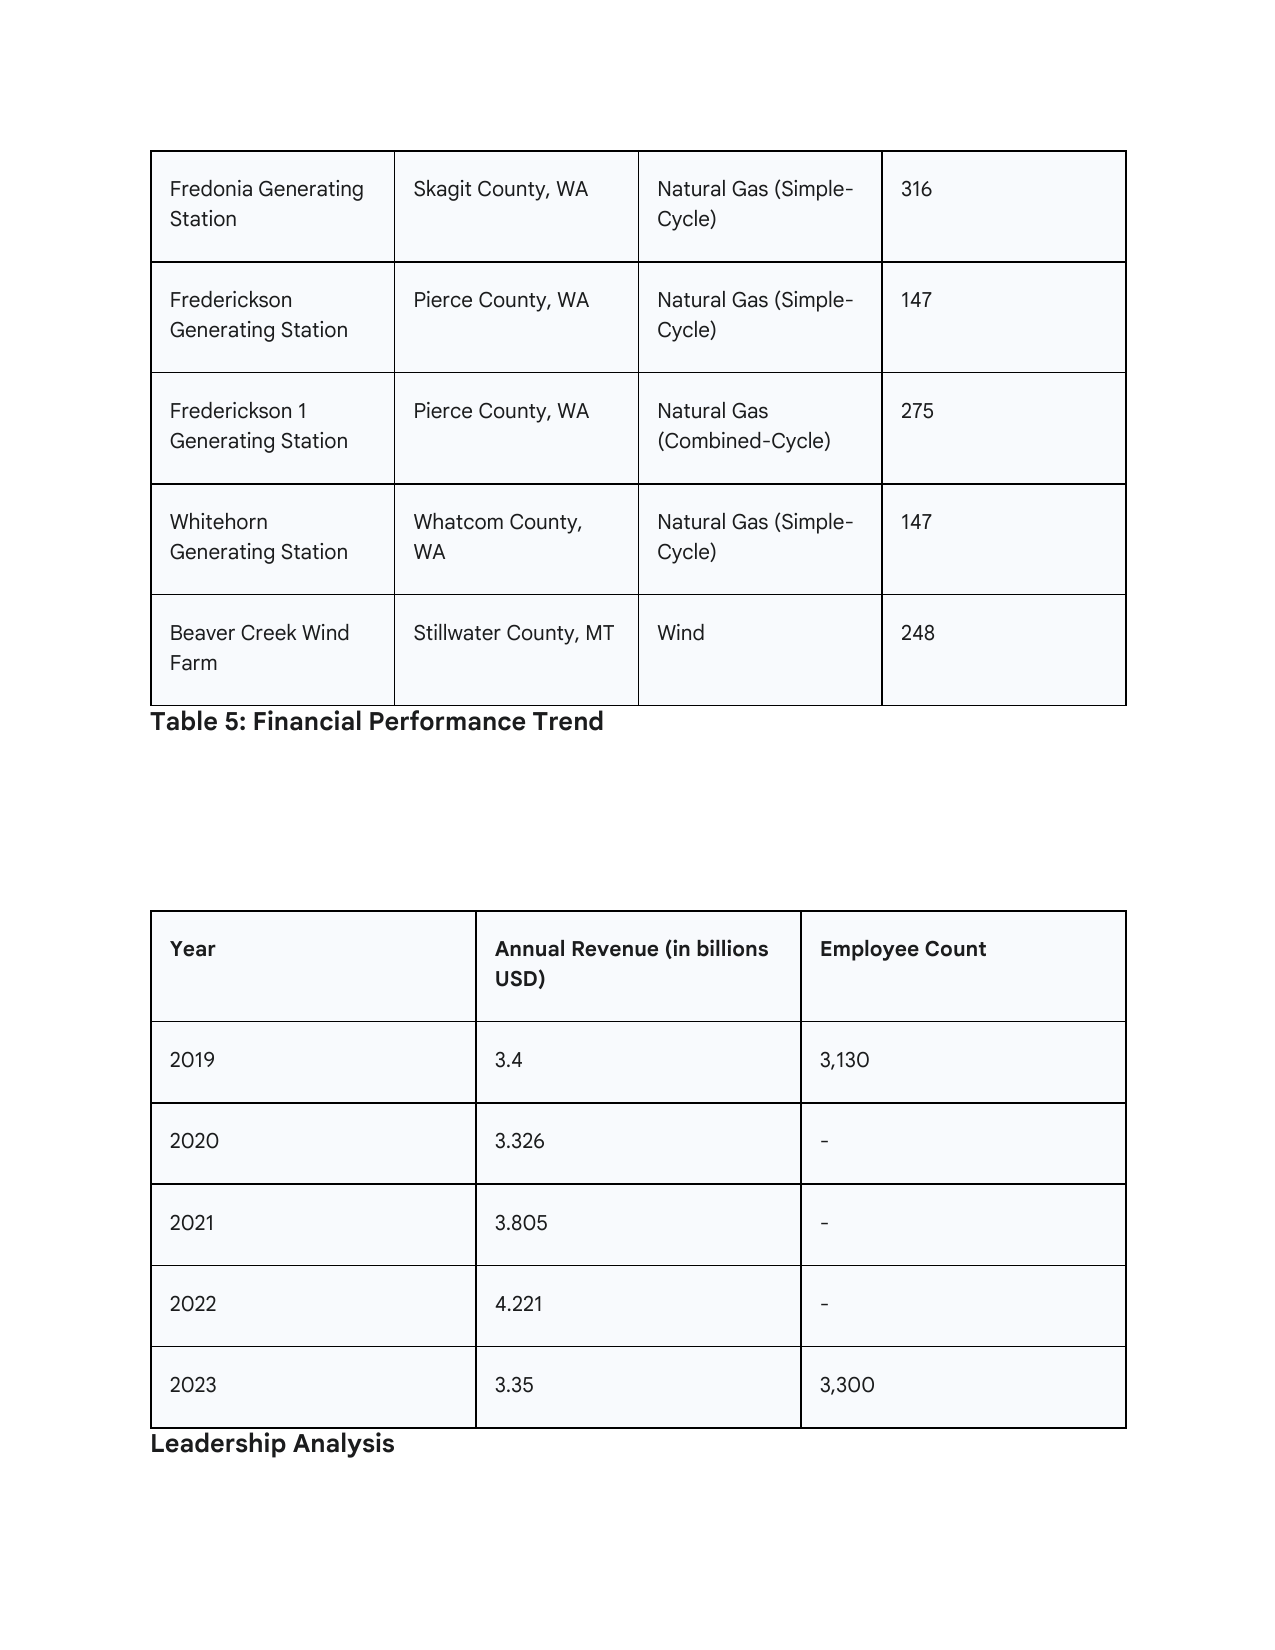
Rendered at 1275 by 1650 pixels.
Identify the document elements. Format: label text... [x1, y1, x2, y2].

table_cell Natural Gas (Simple-Cycle) [639, 263, 881, 372]
table_cell 3.805 [477, 1185, 800, 1264]
table_header Employee Count [802, 912, 1125, 1021]
table_cell 147 [883, 485, 1125, 594]
table_cell 3.4 [477, 1022, 800, 1102]
table_cell 2022 [152, 1266, 475, 1346]
table_cell 248 [883, 595, 1125, 705]
table_cell 2019 [152, 1022, 475, 1102]
table_cell - [802, 1185, 1125, 1264]
table_cell - [802, 1104, 1125, 1183]
table_cell Natural Gas (Combined-Cycle) [639, 373, 881, 483]
table_cell Fredonia Generating Station [152, 152, 394, 261]
table_cell Natural Gas (Simple-Cycle) [639, 152, 881, 261]
text Leadership Analysis [150, 1429, 1125, 1460]
table_cell 3.326 [477, 1104, 800, 1183]
table_cell Wind [639, 595, 881, 705]
table_cell Skagit County, WA [395, 152, 638, 261]
table_cell Stillwater County, MT [395, 595, 638, 705]
table_cell Beaver Creek Wind Farm [152, 595, 394, 705]
table_cell 2021 [152, 1185, 475, 1264]
table_cell Pierce County, WA [395, 263, 638, 372]
table_cell 3.35 [477, 1347, 800, 1427]
text Table 5: Financial Performance Trend [150, 706, 1125, 738]
table_cell Natural Gas (Simple-Cycle) [639, 485, 881, 594]
table_cell - [802, 1266, 1125, 1346]
table_cell Whitehorn Generating Station [152, 485, 394, 594]
table_cell Frederickson Generating Station [152, 263, 394, 372]
table_cell 3,130 [802, 1022, 1125, 1102]
table_header Year [152, 912, 475, 1021]
table_cell 4.221 [477, 1266, 800, 1346]
table_header Annual Revenue (in billions USD) [477, 912, 800, 1021]
table_cell 3,300 [802, 1347, 1125, 1427]
table_cell Whatcom County, WA [395, 485, 638, 594]
table_cell 2020 [152, 1104, 475, 1183]
table_cell Pierce County, WA [395, 373, 638, 483]
table_cell 147 [883, 263, 1125, 372]
table_cell 2023 [152, 1347, 475, 1427]
table_cell 275 [883, 373, 1125, 483]
table_cell Frederickson 1 Generating Station [152, 373, 394, 483]
table_cell 316 [883, 152, 1125, 261]
